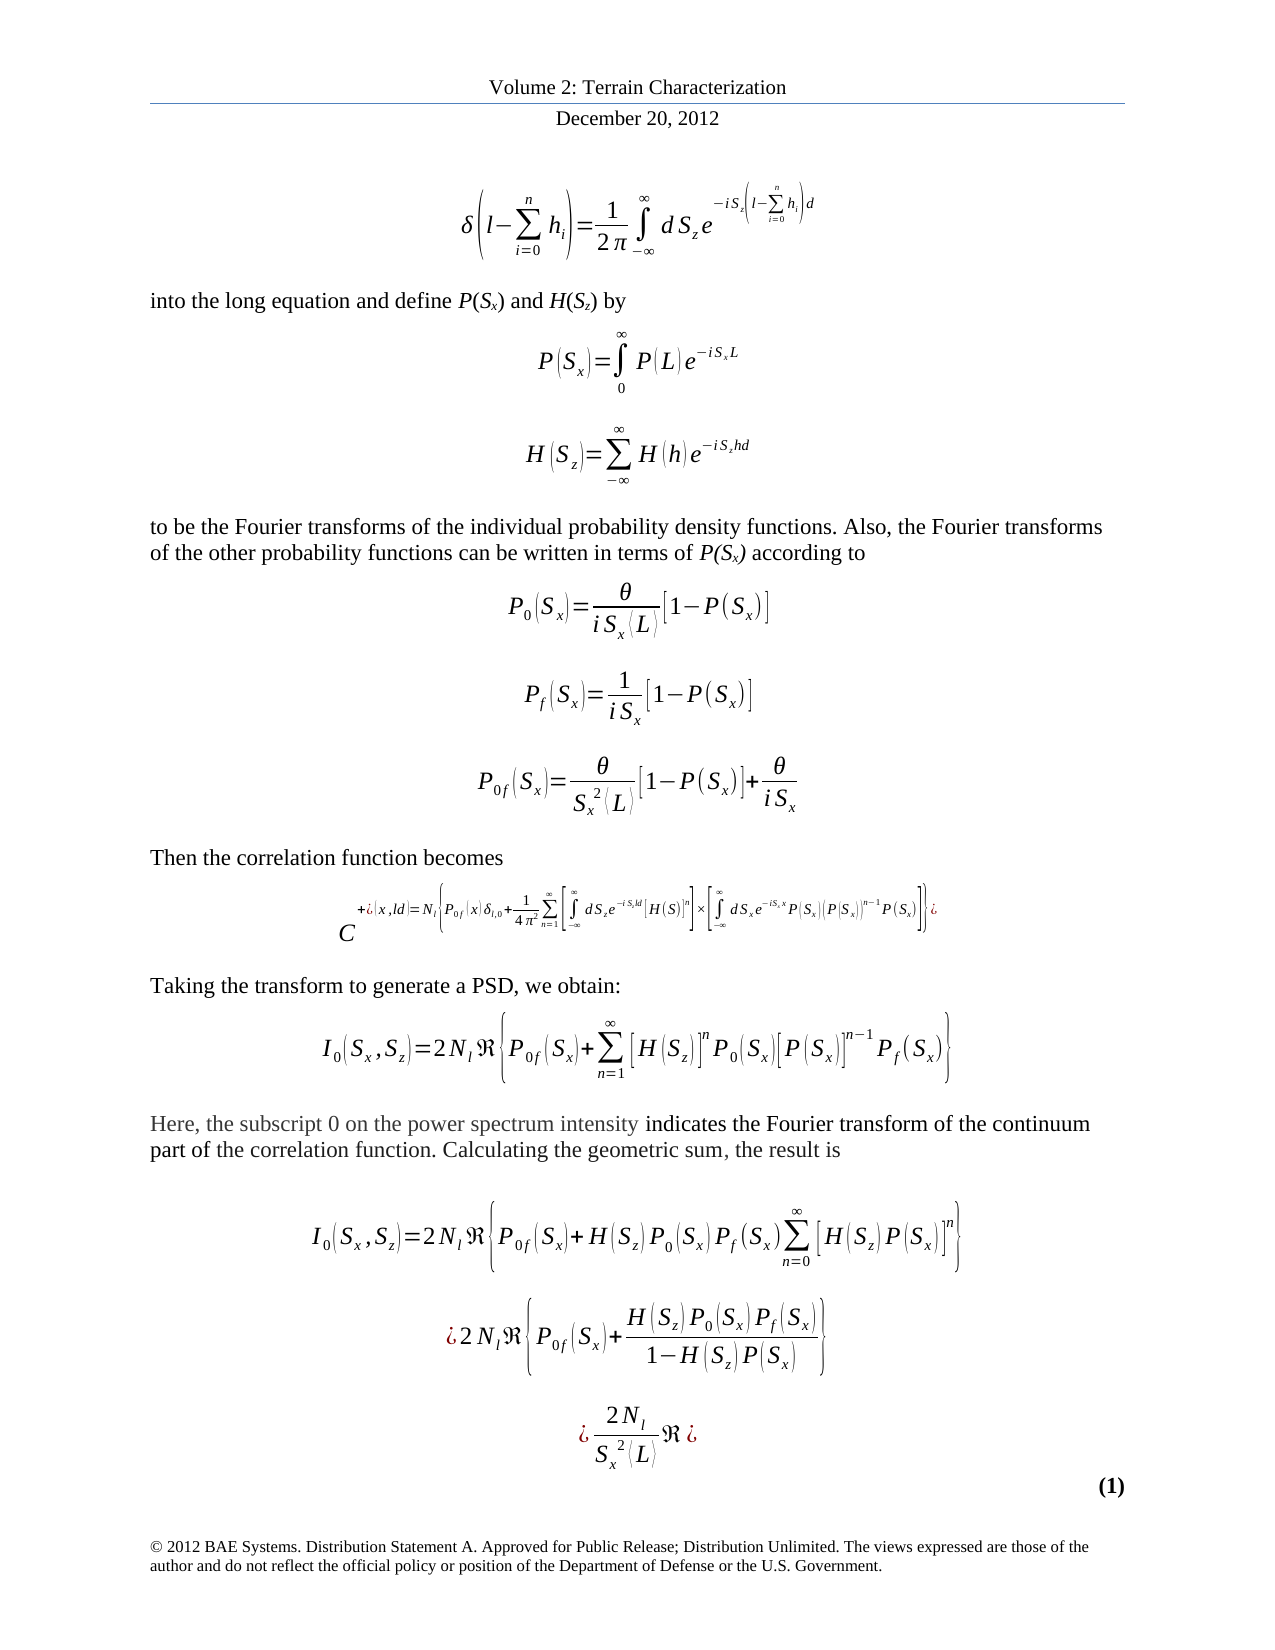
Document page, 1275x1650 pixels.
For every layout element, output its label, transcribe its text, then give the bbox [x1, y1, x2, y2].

text to be the Fourier transforms of the individual probability density functions. Also, the Fourier transforms of the other probability functions can be written in terms of P(Sx) according to [150, 513, 1125, 566]
text Then the correlation function becomes [150, 844, 1125, 871]
text into the long equation and define P(Sx) and H(Sz) by [150, 287, 1125, 313]
text (1) [150, 1472, 1125, 1498]
text Taking the transform to generate a PSD, we obtain: [150, 972, 1125, 998]
text Here, the subscript 0 on the power spectrum intensity indicates the Fourier transform of the continuum part of the correlation function. Calculating the geometric sum, the result is [150, 1110, 1125, 1163]
